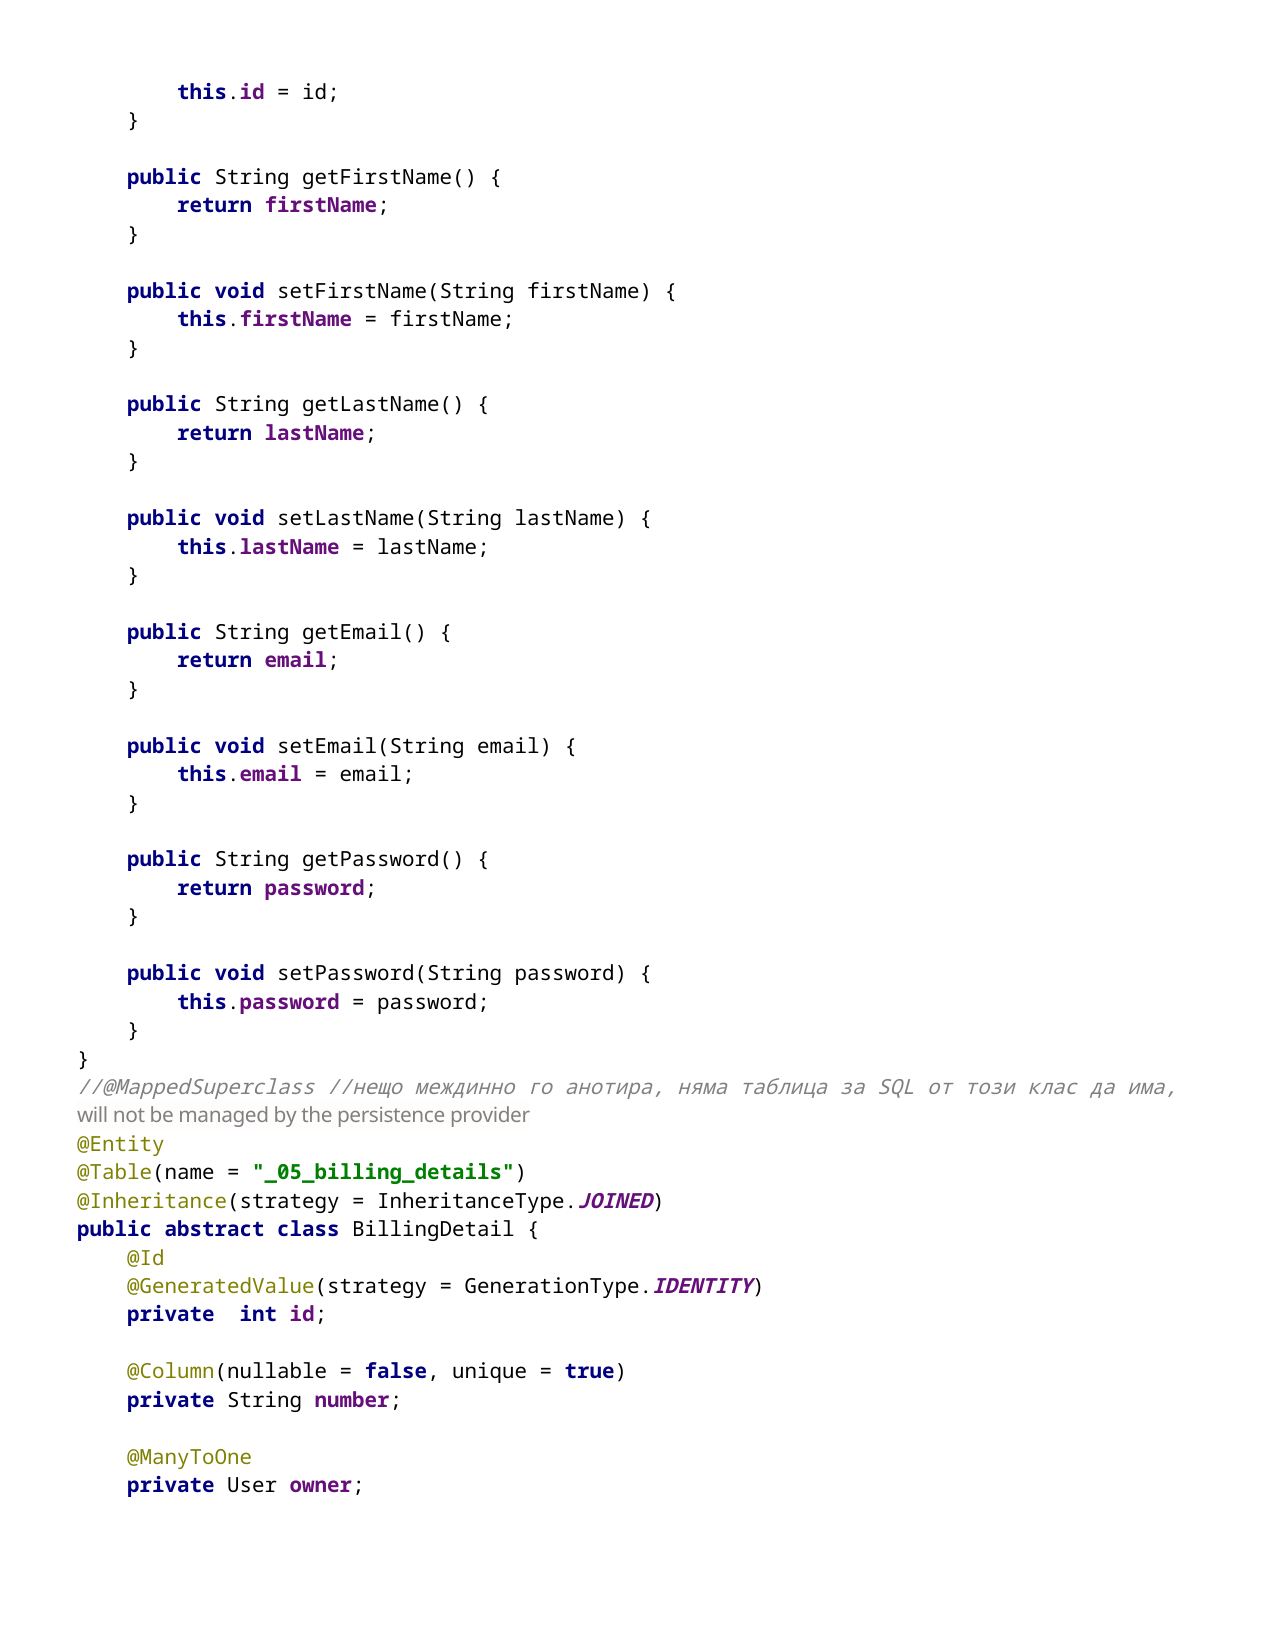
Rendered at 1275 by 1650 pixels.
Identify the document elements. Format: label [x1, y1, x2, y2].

text [77, 77, 1198, 1072]
text [77, 1072, 1198, 1499]
